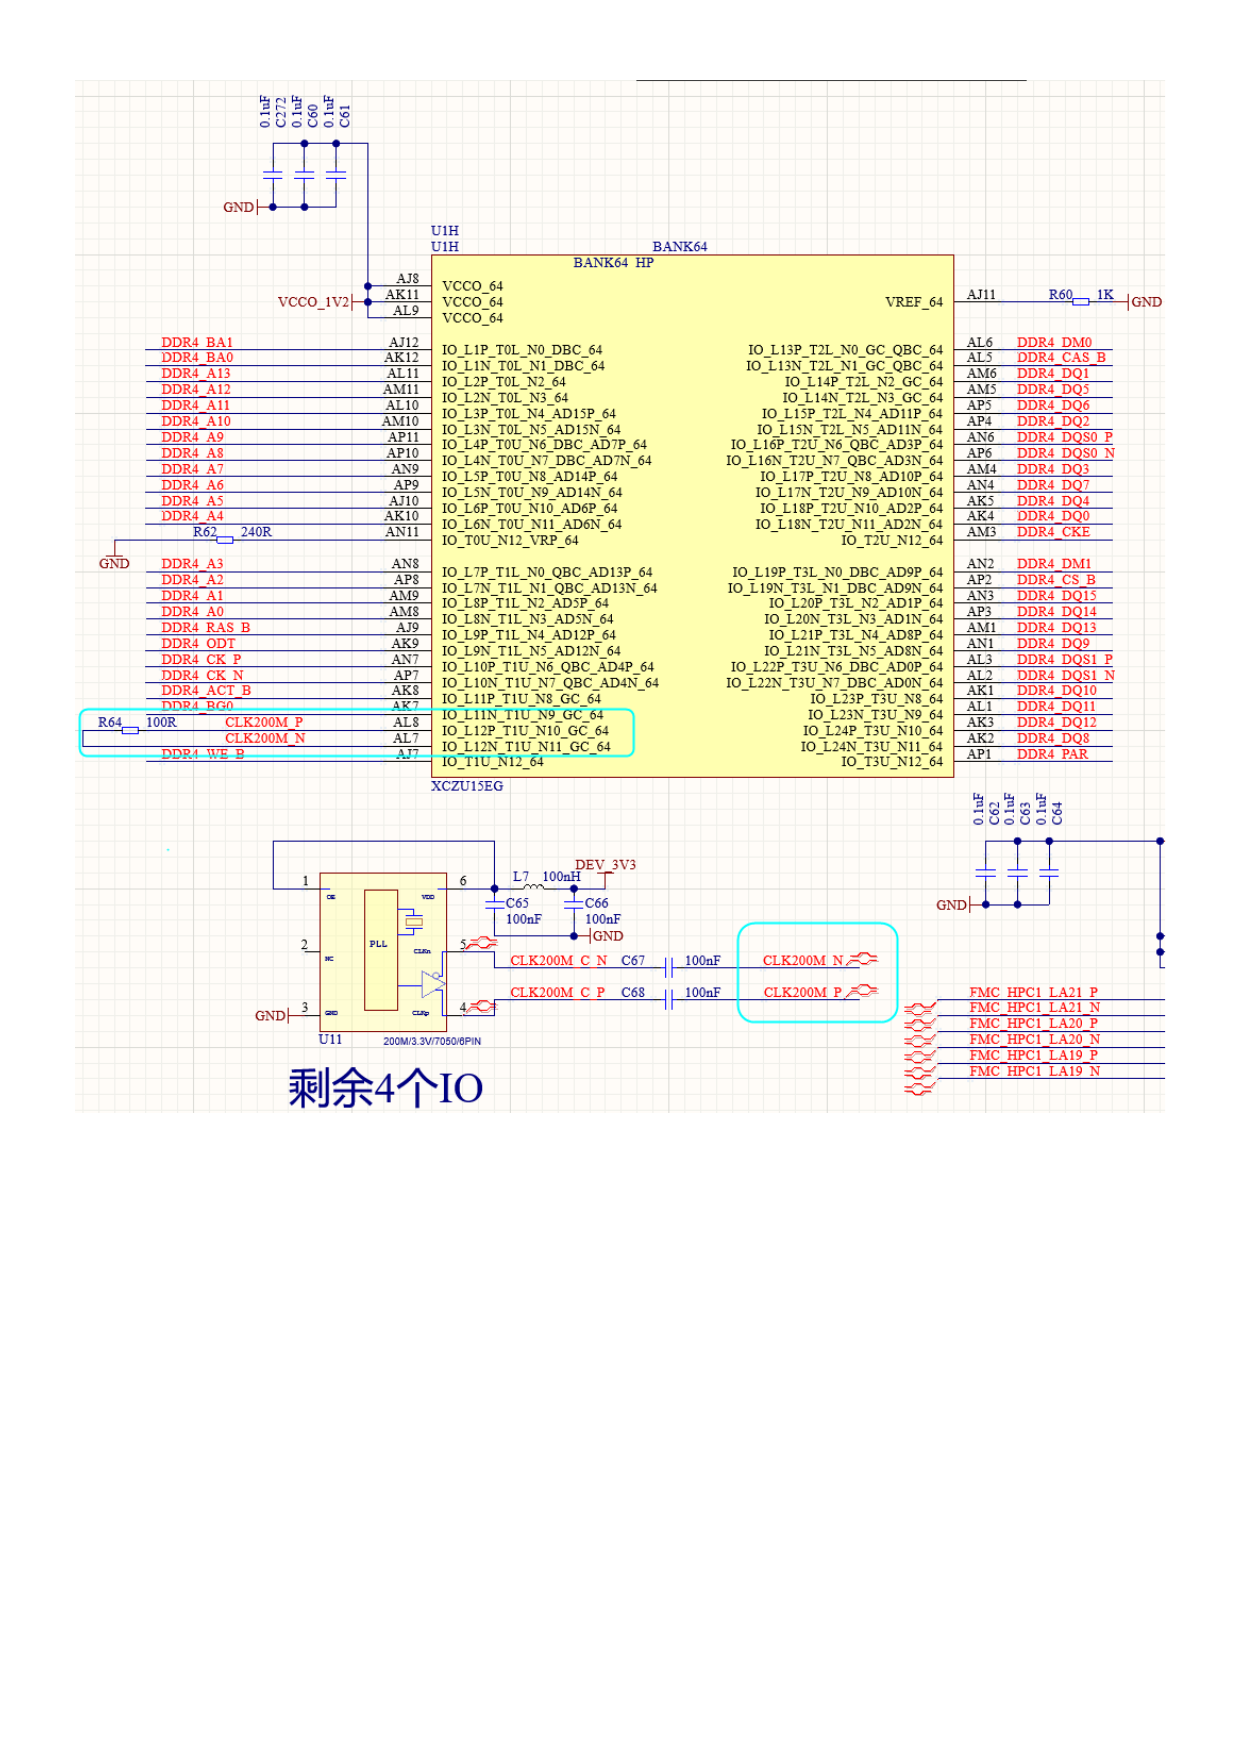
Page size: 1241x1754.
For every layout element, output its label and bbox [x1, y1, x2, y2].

picture [75, 80, 1166, 1113]
